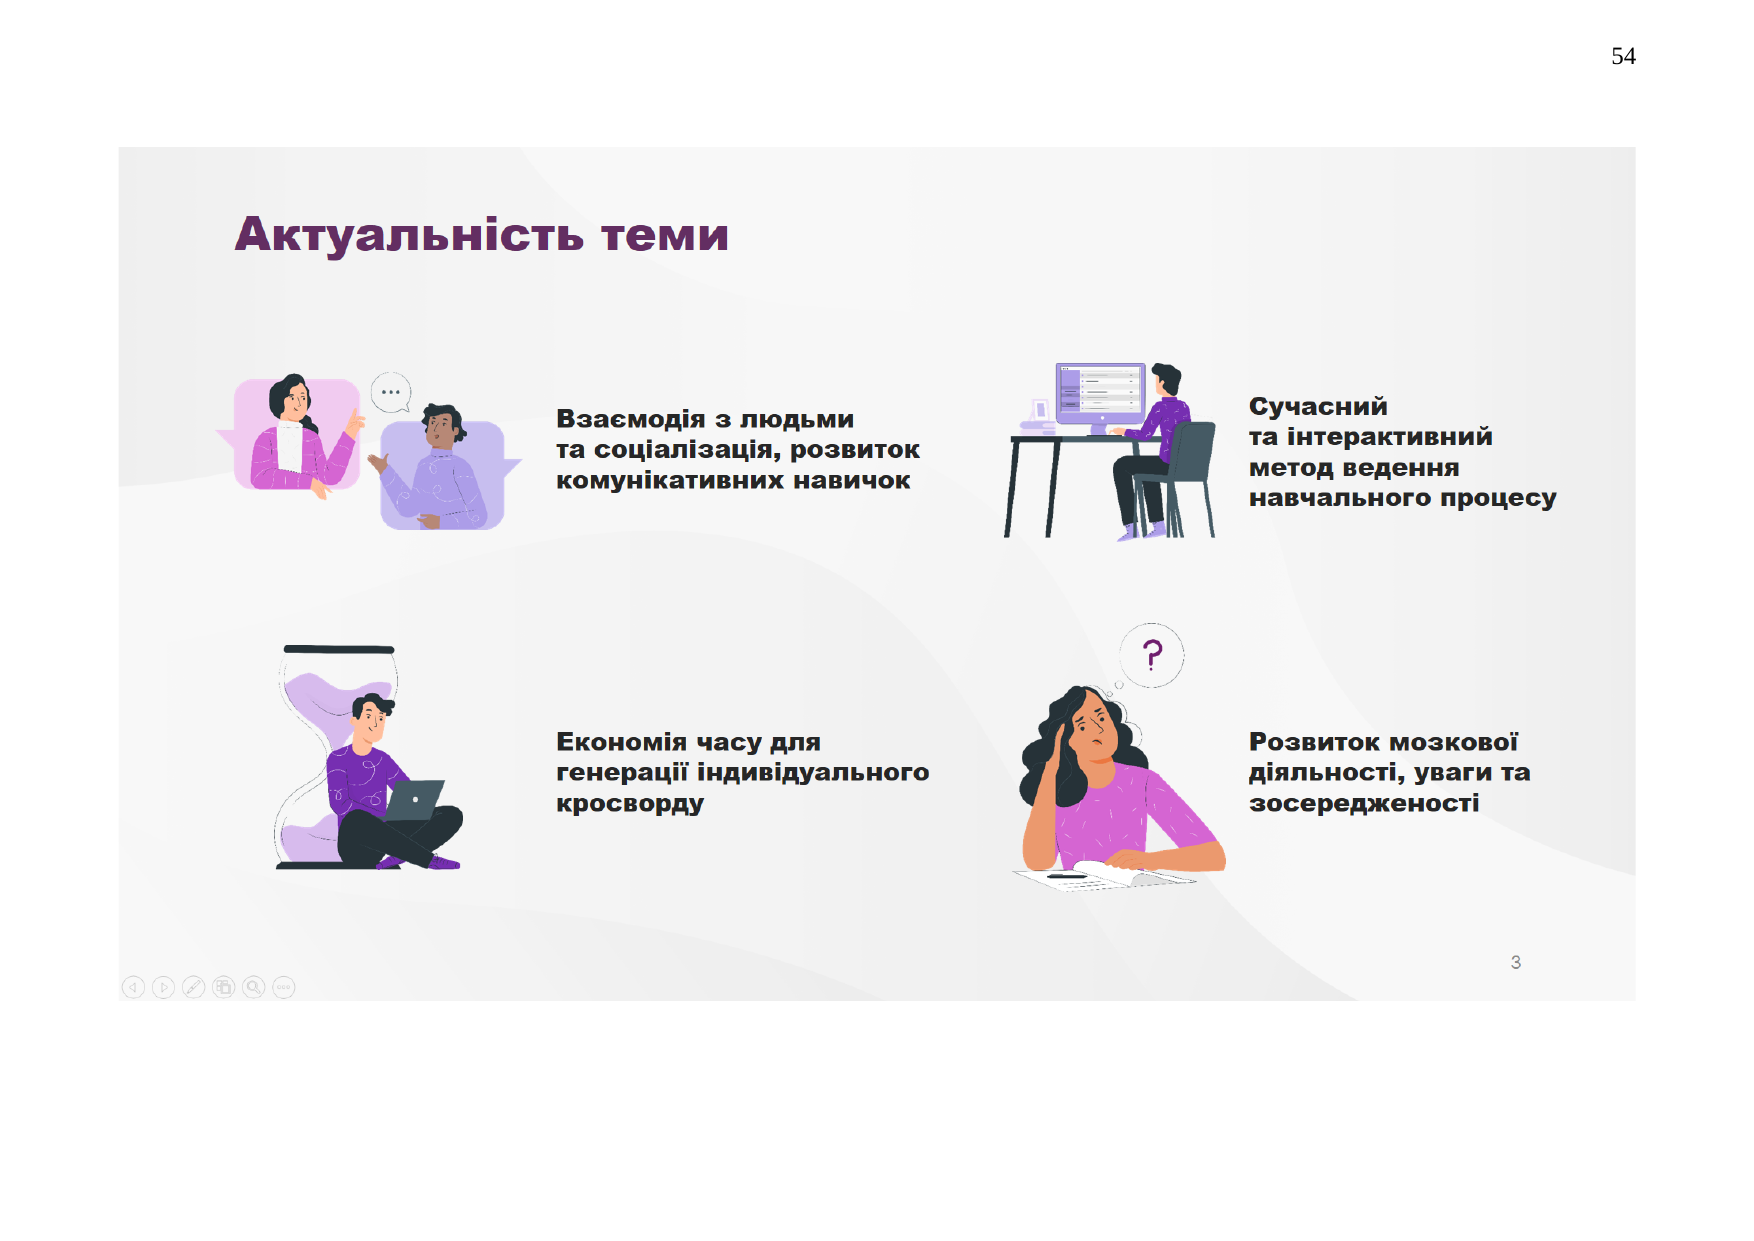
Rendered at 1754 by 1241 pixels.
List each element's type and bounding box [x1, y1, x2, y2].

picture [118, 147, 1636, 1001]
